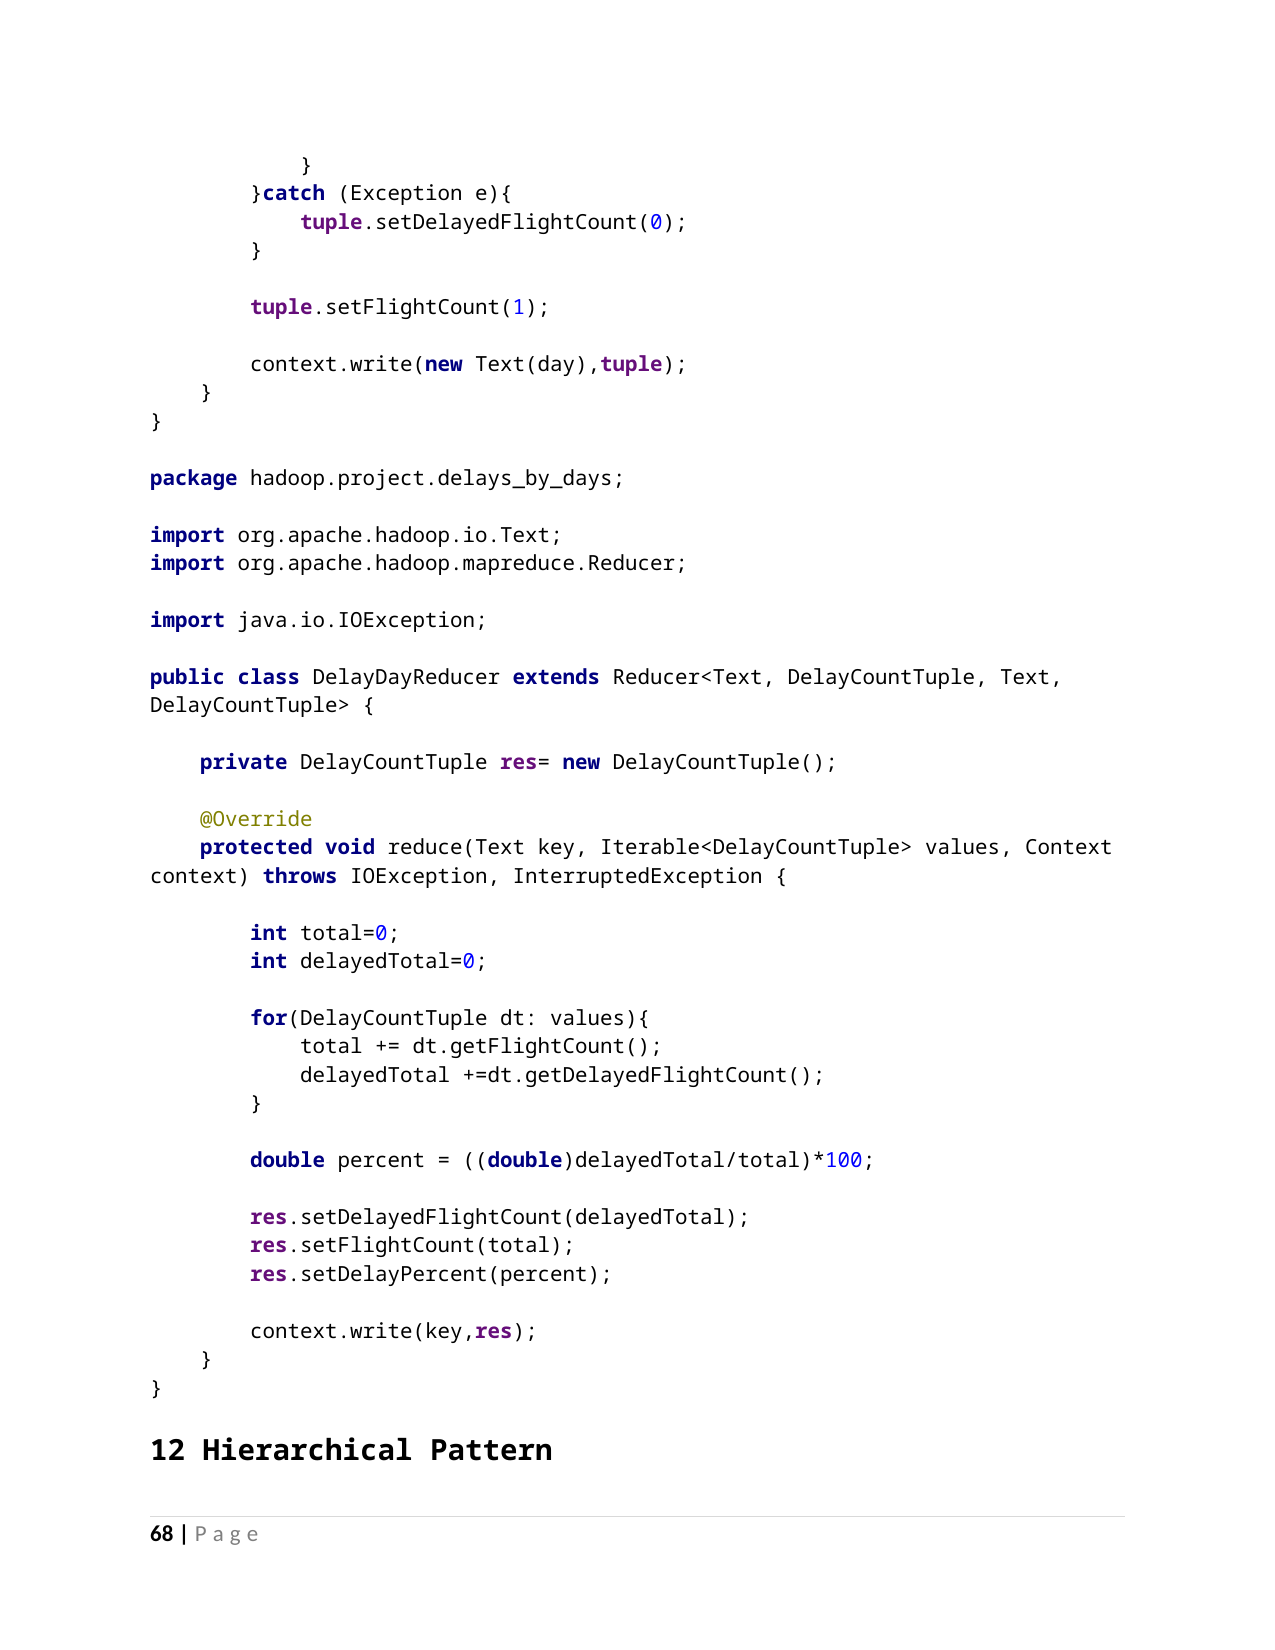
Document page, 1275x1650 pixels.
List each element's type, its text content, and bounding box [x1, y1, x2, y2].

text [150, 150, 1125, 434]
text package hadoop.project.delays_by_days; import org.apache.hadoop.io.Text; import org.apache.hadoop.mapreduce.Reducer; import java.io.IOException; public class DelayDayReducer extends Reducer<Text, DelayCountTuple, Text, DelayCountTuple> { private DelayCountTuple res= new DelayCountTuple(); @Override protected void reduce(Text key, Iterable<DelayCountTuple> values, Context context) throws IOException, InterruptedException { int total=0; int delayedTotal=0; for(DelayCountTuple dt: values){ total += dt.getFlightCount(); delayedTotal +=dt.getDelayedFlightCount(); } double percent = ((double)delayedTotal/total)*100; res.setDelayedFlightCount(delayedTotal); res.setFlightCount(total); res.setDelayPercent(percent); context.write(key,res); } } [150, 463, 1125, 1401]
text 12 Hierarchical Pattern [150, 1430, 1125, 1469]
